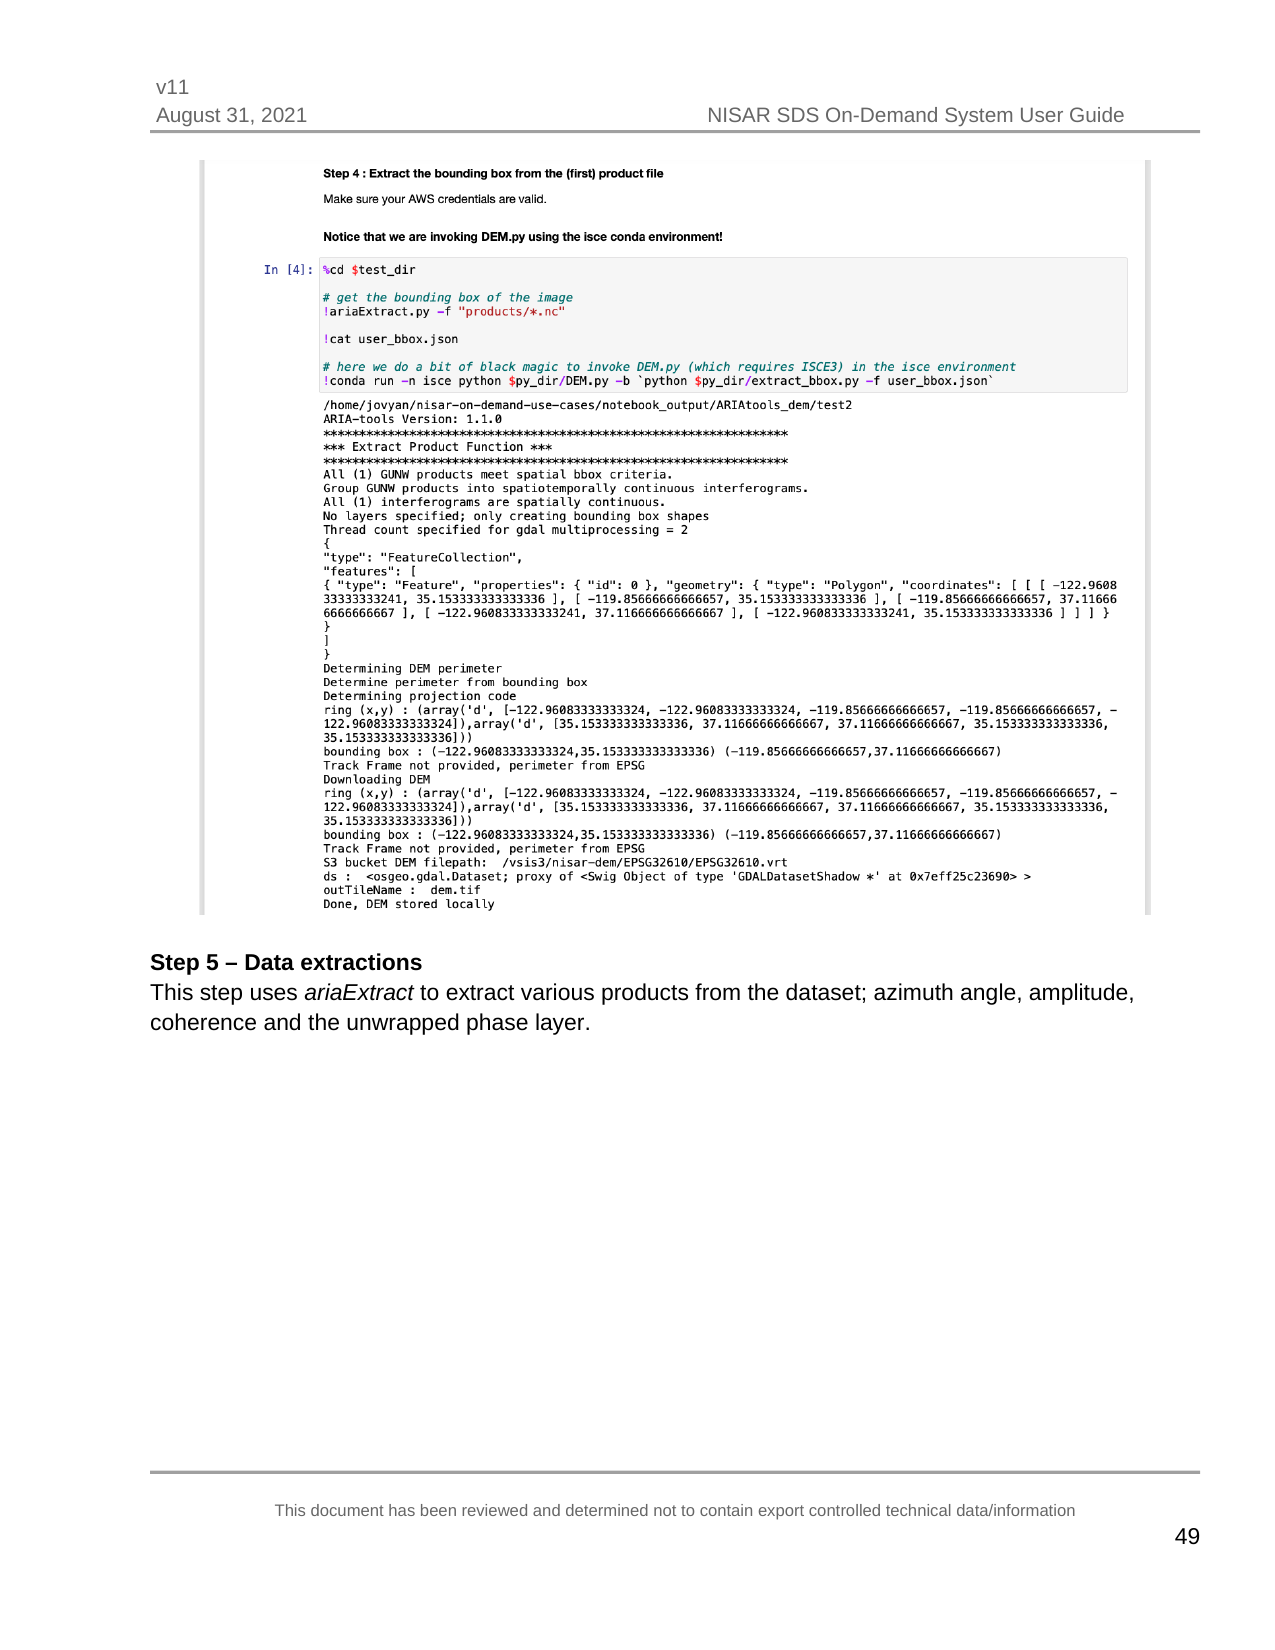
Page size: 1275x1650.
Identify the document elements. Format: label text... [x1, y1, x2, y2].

text This step uses ariaExtract to extract various products from the dataset; azimuth angle, amplitude, coherence and the unwrapped phase layer. [150, 979, 1200, 1035]
picture [199, 160, 1151, 915]
text Step 5 – Data extractions [150, 949, 1200, 975]
